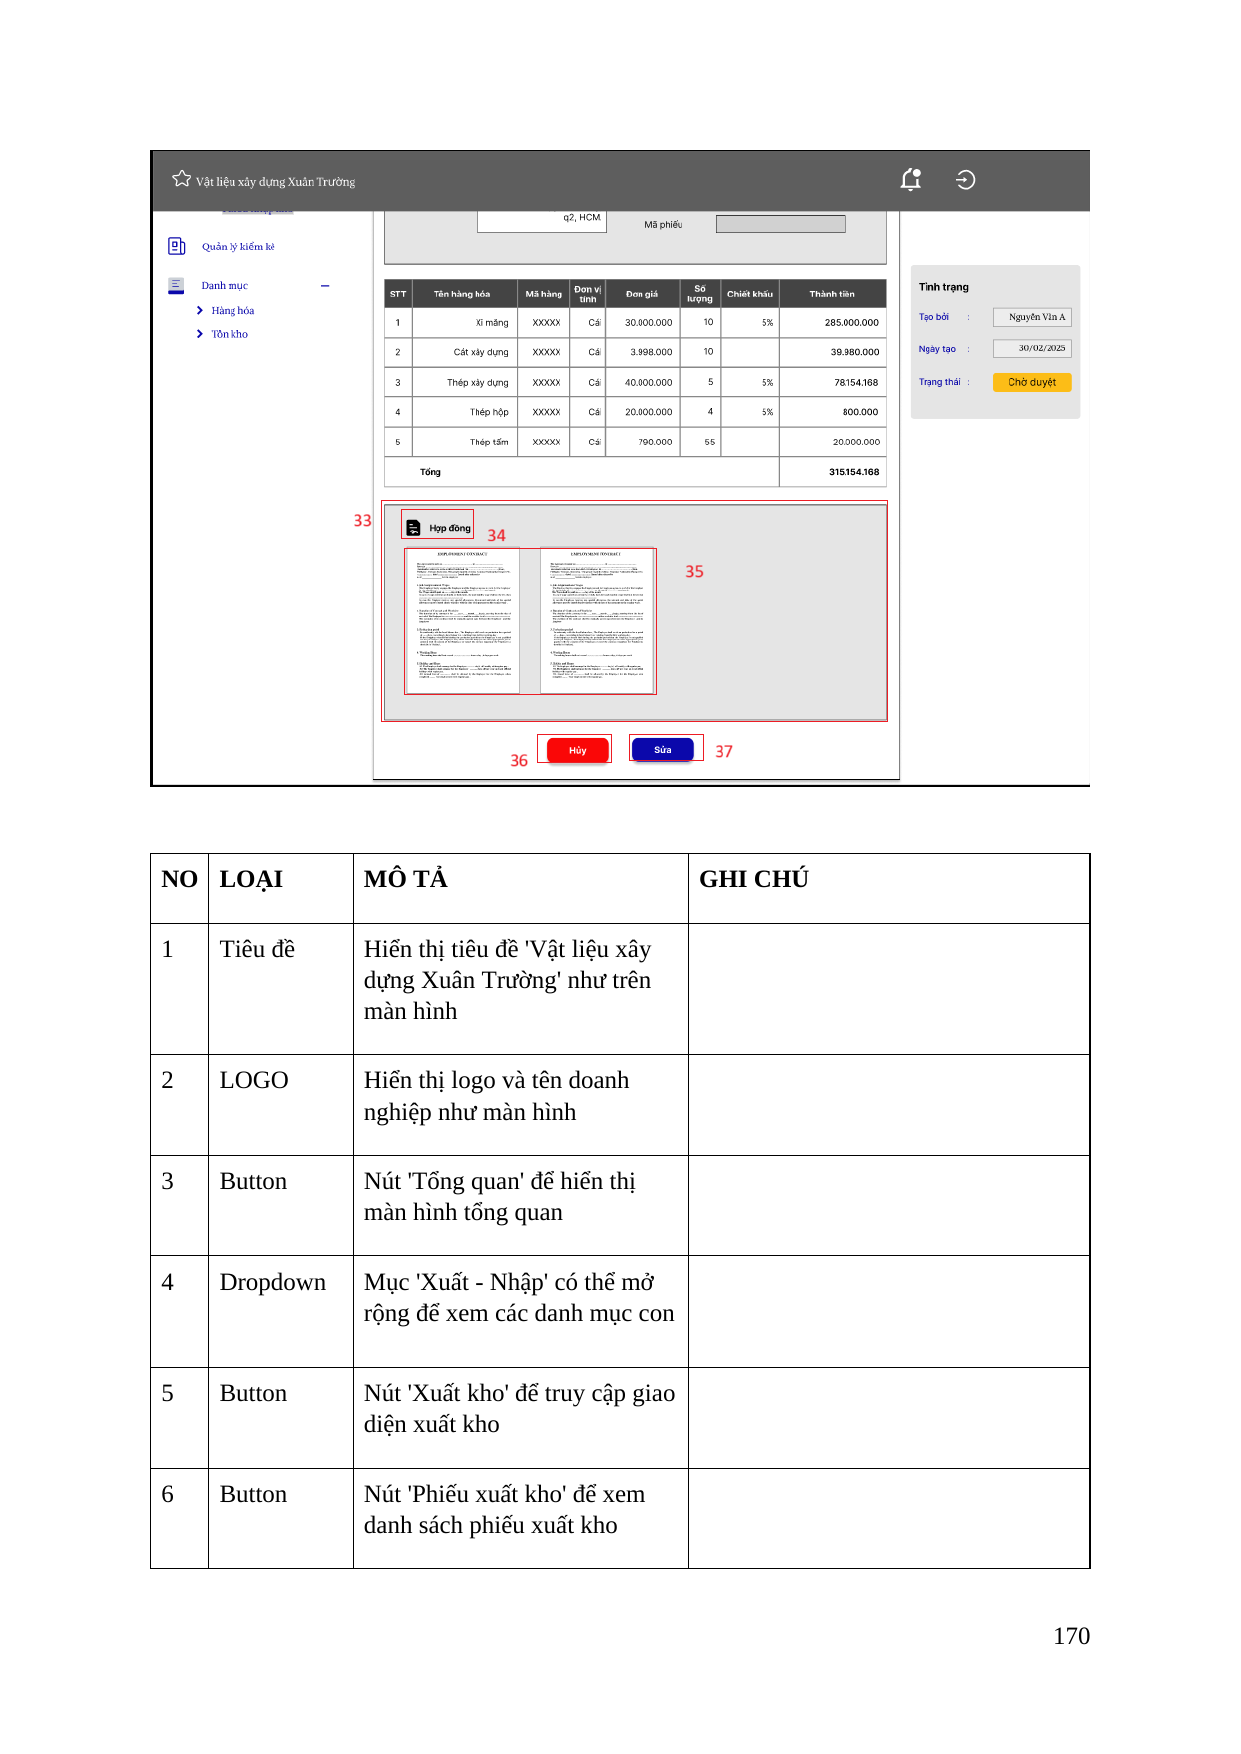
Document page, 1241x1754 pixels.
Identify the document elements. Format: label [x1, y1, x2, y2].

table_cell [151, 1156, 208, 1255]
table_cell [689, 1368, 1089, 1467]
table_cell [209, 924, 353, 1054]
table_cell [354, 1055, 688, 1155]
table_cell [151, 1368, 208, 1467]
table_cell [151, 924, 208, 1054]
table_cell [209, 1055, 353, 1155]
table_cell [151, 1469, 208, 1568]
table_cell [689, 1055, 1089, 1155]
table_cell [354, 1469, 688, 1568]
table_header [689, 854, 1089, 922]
picture [150, 150, 1090, 787]
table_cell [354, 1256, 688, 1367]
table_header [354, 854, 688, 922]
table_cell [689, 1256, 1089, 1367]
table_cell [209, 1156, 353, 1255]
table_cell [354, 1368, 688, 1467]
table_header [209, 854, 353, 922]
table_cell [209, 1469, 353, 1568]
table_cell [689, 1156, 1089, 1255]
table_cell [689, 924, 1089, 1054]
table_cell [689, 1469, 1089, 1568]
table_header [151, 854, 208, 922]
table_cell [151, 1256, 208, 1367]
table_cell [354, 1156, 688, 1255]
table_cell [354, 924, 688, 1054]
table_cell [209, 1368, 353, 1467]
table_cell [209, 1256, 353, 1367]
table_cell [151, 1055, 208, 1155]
